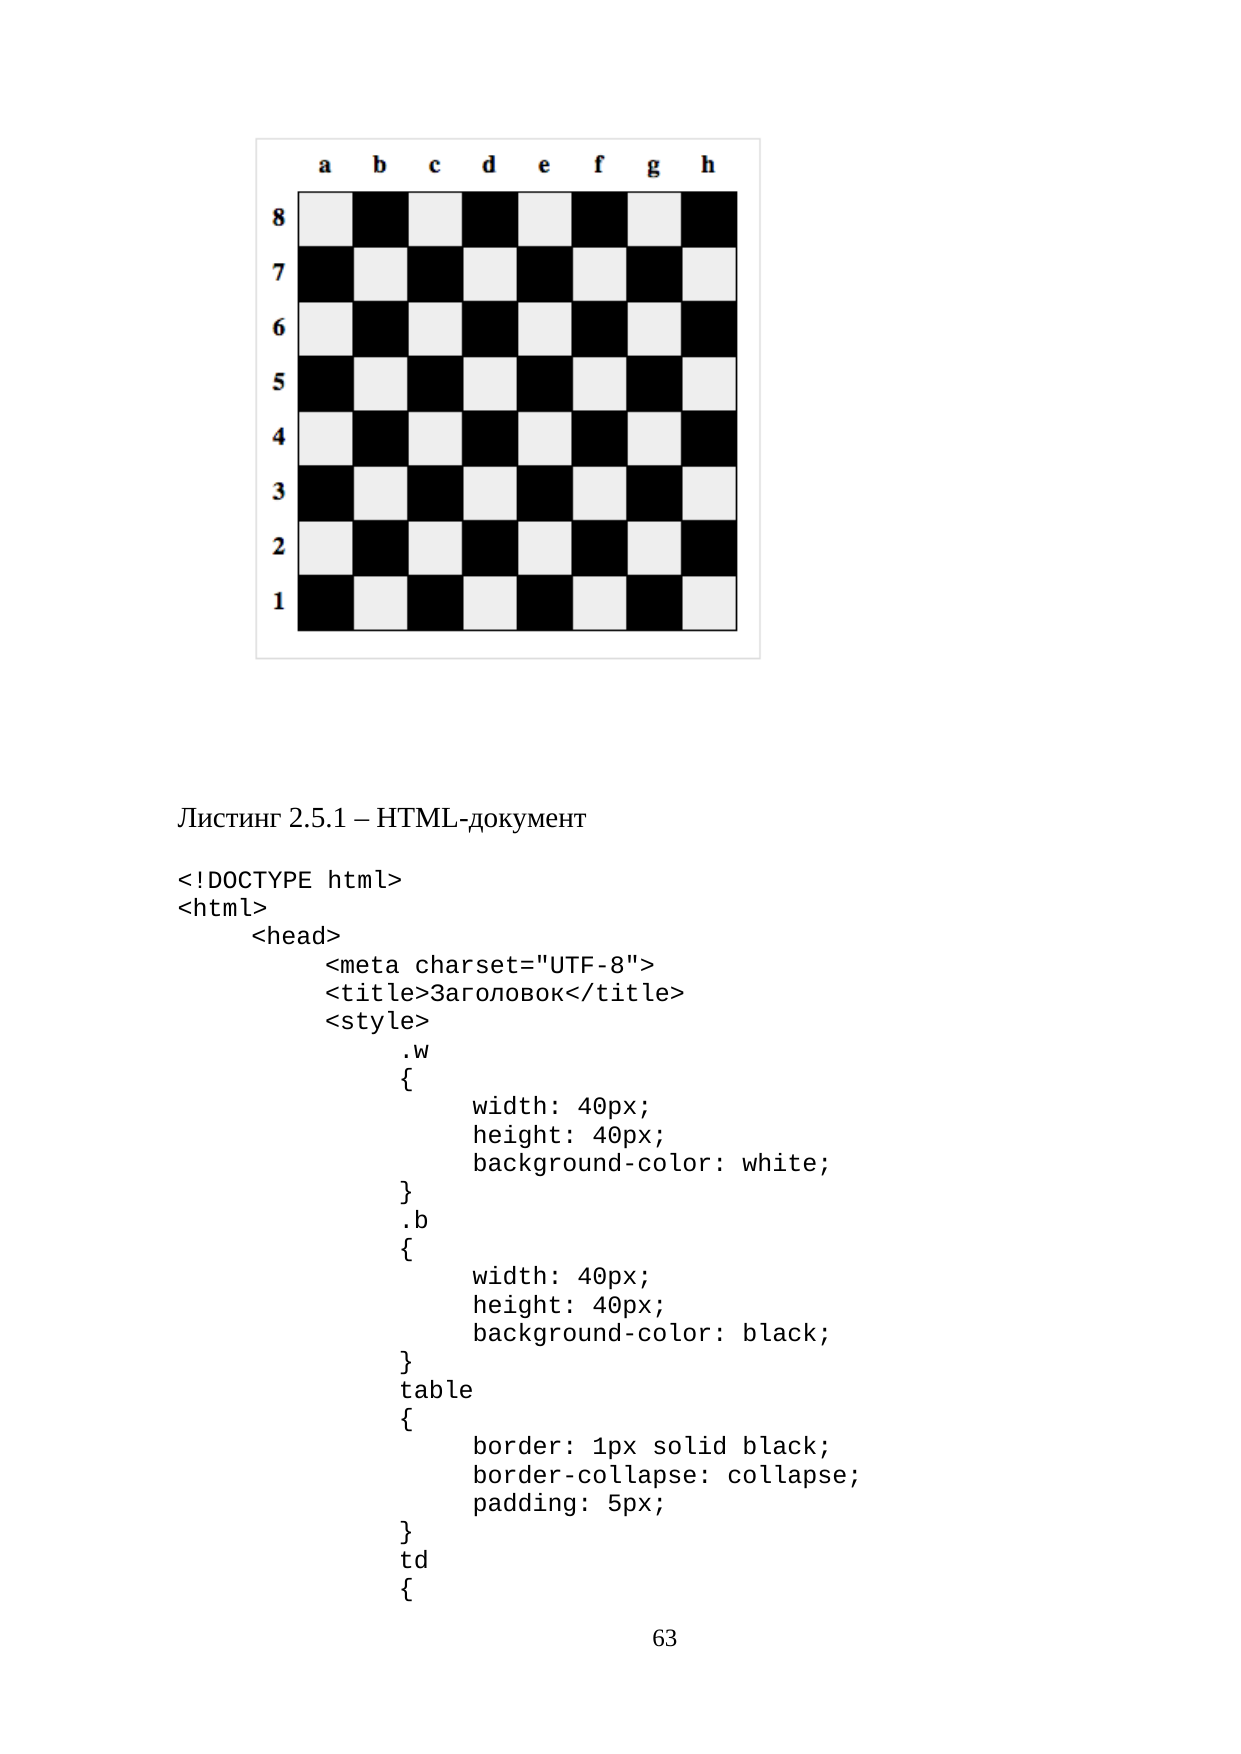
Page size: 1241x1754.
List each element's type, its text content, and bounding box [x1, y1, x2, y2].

text <title>Заголовок</title> [177, 981, 1152, 1009]
text <style> [177, 1009, 1152, 1037]
text width: 40px; [177, 1094, 1152, 1122]
text { [177, 1406, 1152, 1434]
text } [177, 1519, 1152, 1547]
text { [177, 1066, 1152, 1094]
text .b [177, 1207, 1152, 1236]
text table [177, 1377, 1152, 1406]
text background-color: white; [177, 1151, 1152, 1179]
text height: 40px; [177, 1292, 1152, 1321]
text <meta charset="UTF-8"> [177, 952, 1152, 981]
text } [177, 1349, 1152, 1377]
picture [251, 118, 772, 669]
text <!DOCTYPE html> [177, 867, 1152, 896]
text <html> [177, 896, 1152, 924]
text <head> [177, 924, 1152, 952]
text width: 40px; [177, 1264, 1152, 1292]
text { [177, 1236, 1152, 1264]
text Листинг 2.5.1 – HTML-документ [177, 800, 1152, 834]
text .w [177, 1037, 1152, 1066]
text td [177, 1547, 1152, 1576]
text } [177, 1179, 1152, 1207]
text border-collapse: collapse; [177, 1462, 1152, 1491]
text height: 40px; [177, 1122, 1152, 1151]
text border: 1px solid black; [177, 1434, 1152, 1462]
text { [177, 1576, 1152, 1604]
text padding: 5px; [177, 1491, 1152, 1519]
text background-color: black; [177, 1321, 1152, 1349]
